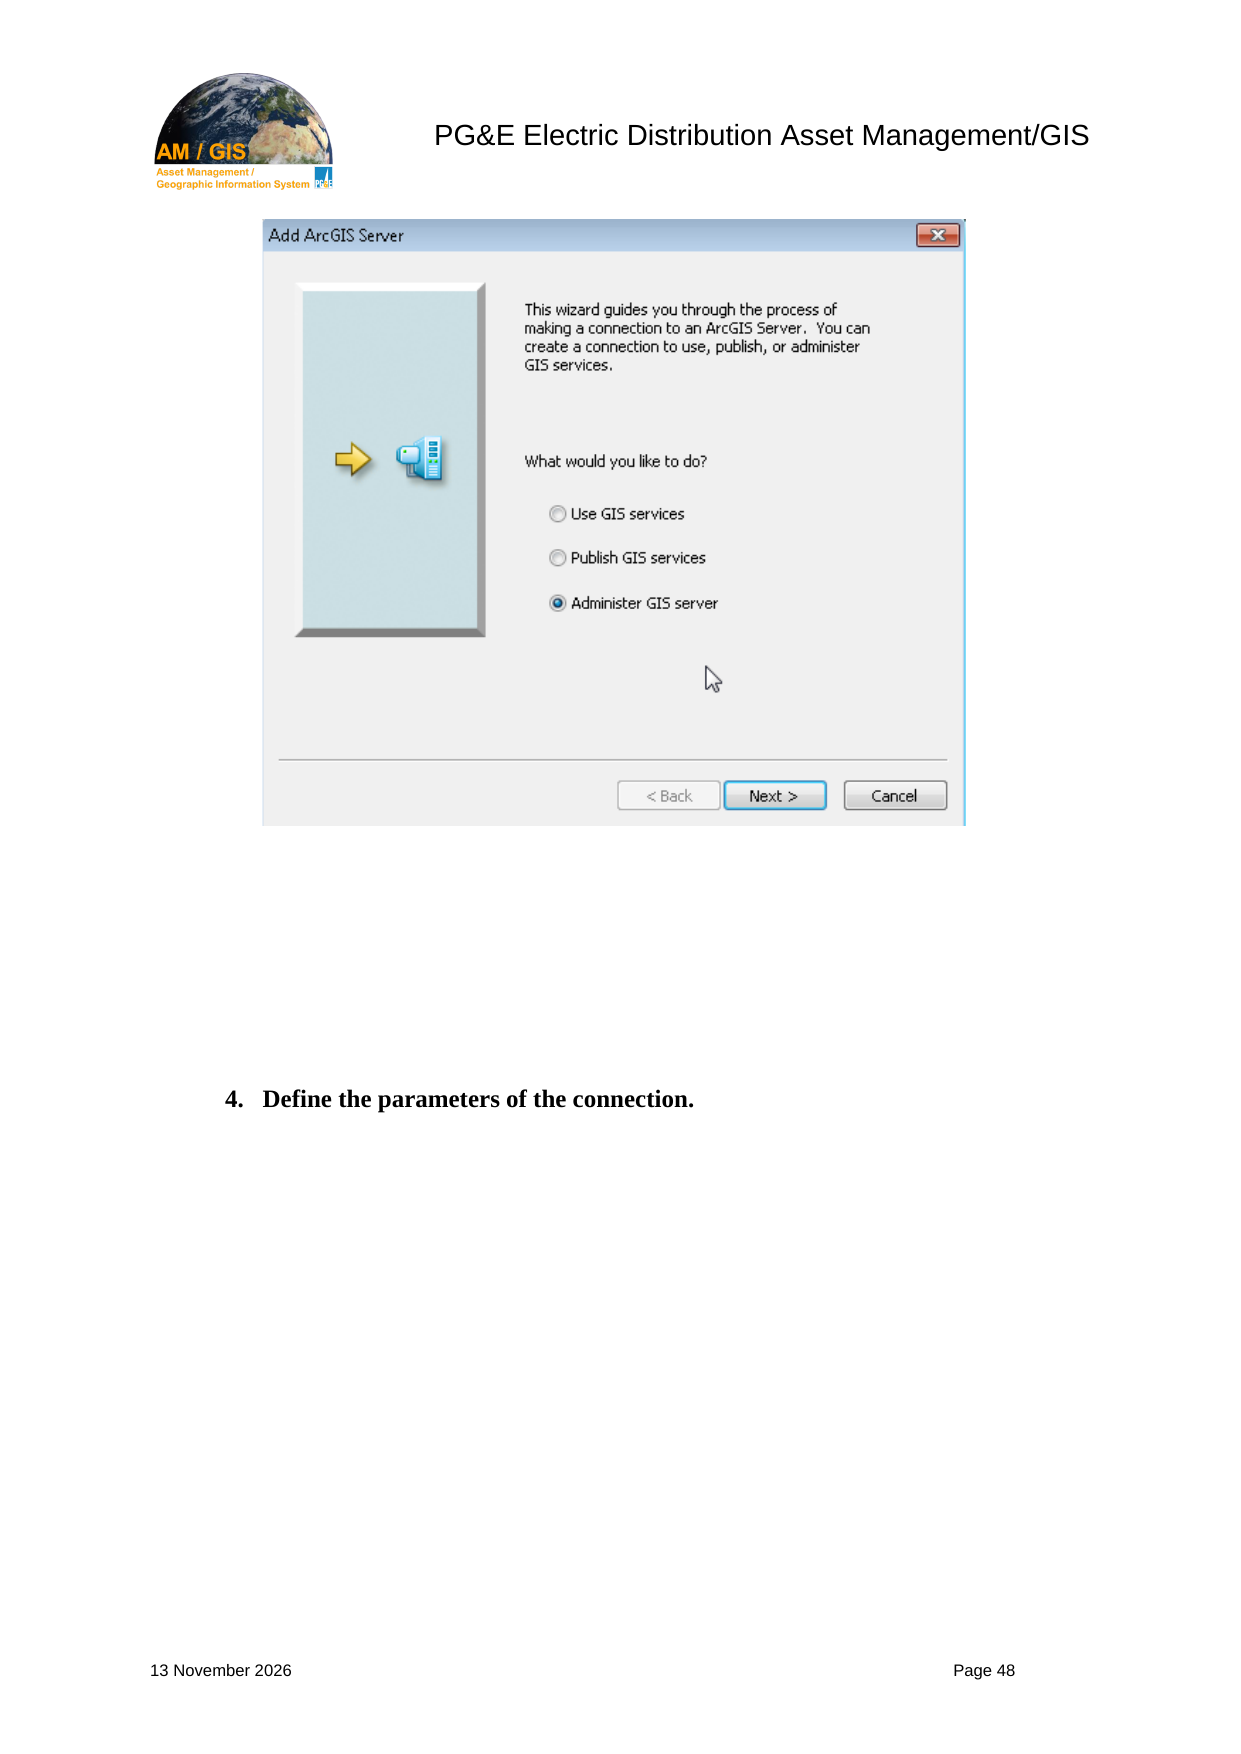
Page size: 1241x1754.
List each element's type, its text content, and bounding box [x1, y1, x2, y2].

list Define the parameters of the connection. [225, 1084, 1090, 1113]
picture [150, 73, 333, 196]
picture [262, 219, 966, 826]
